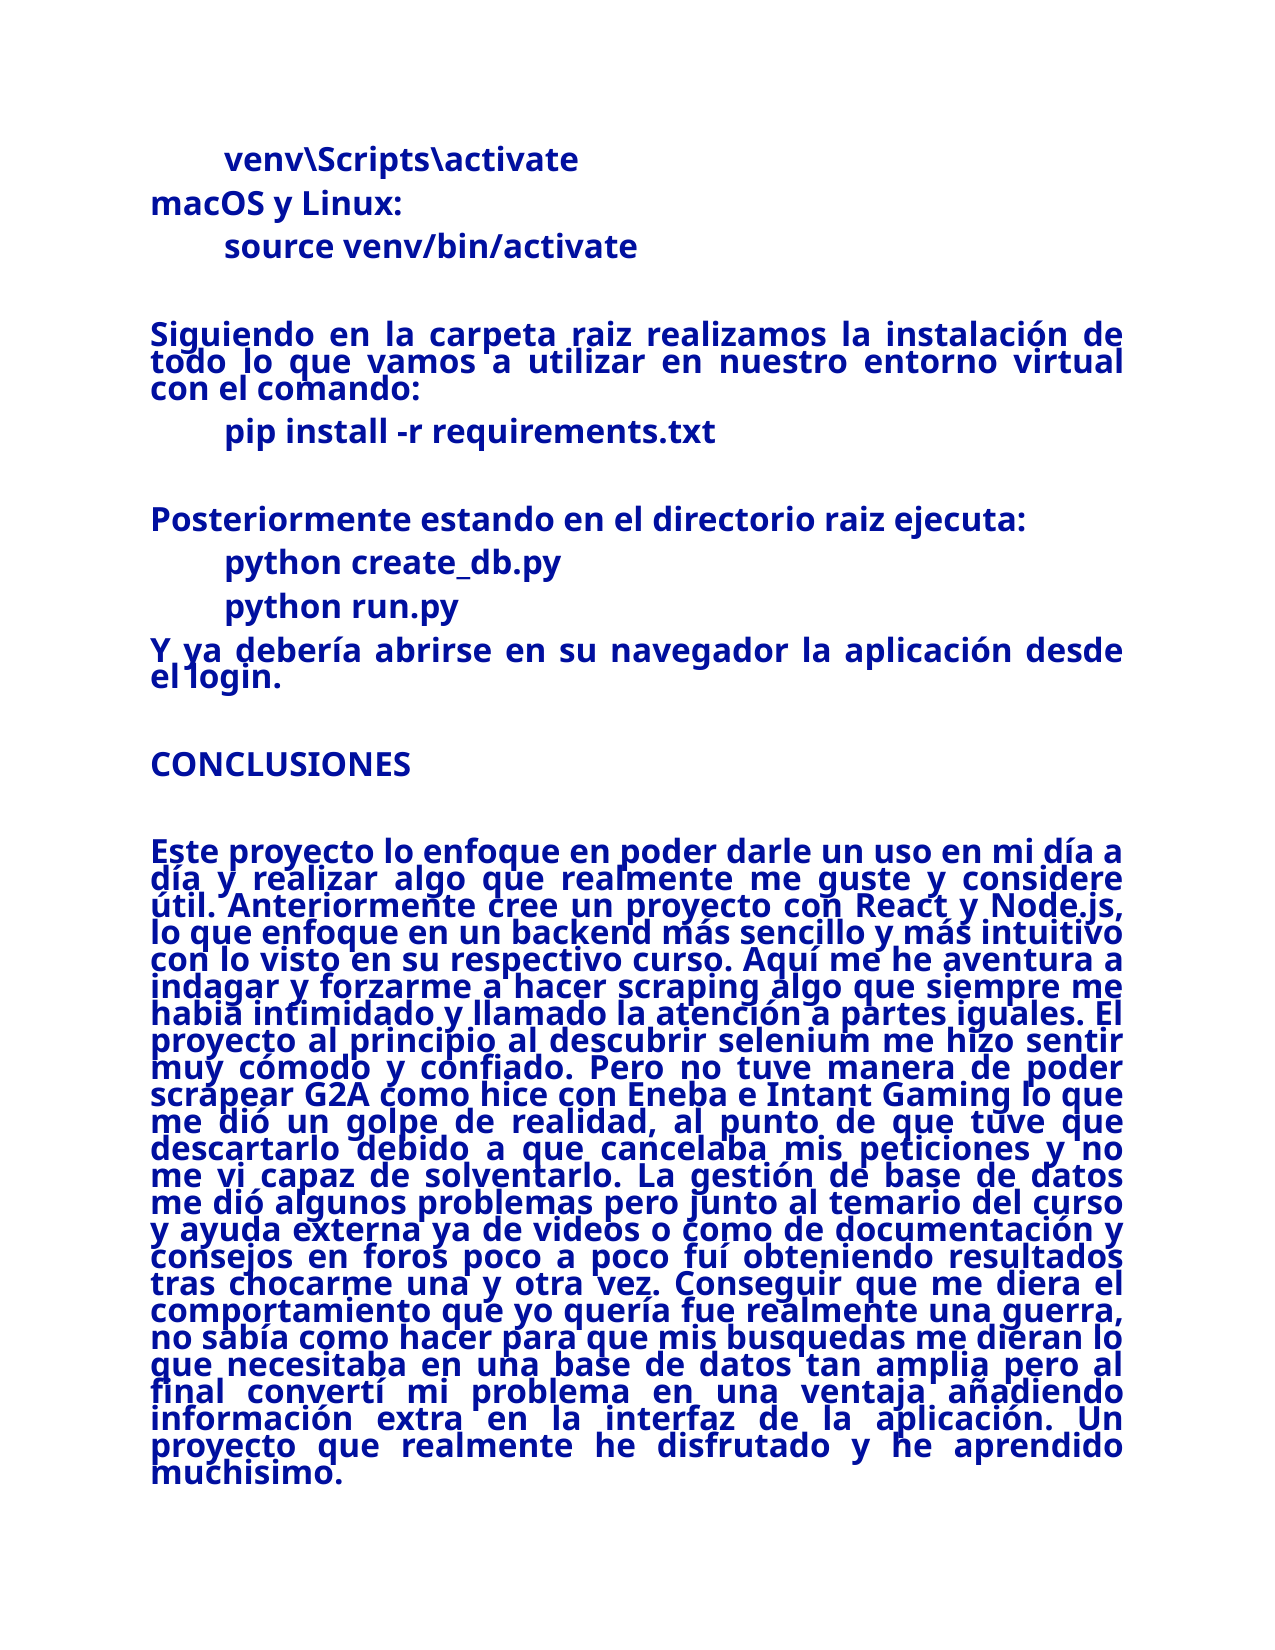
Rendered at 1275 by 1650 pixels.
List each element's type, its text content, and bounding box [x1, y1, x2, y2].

text source venv/bin/activate [150, 237, 1125, 264]
text pip install -r requirements.txt [150, 422, 1125, 449]
text CONCLUSIONES [150, 755, 1125, 782]
text python create_db.py [150, 553, 1125, 580]
text venv\Scripts\activate [150, 150, 1125, 177]
text Siguiendo en la carpeta raiz realizamos la instalación de todo lo que vamos a utilizar en nuestro entorno virtual con el comando: [150, 324, 1125, 406]
text python run.py [150, 597, 1125, 624]
text macOS y Linux: [150, 194, 1125, 221]
text Este proyecto lo enfoque en poder darle un uso en mi día a día y realizar algo que realmente me guste y considere útil. Anteriormente cree un proyecto con React y Node.js, lo que enfoque en un backend más sencillo y más intuitivo con lo visto en su respectivo curso. Aquí me he aventura a indagar y forzarme a hacer scraping algo que siempre me habia intimidado y llamado la atención a partes iguales. El proyecto al principio al descubrir selenium me hizo sentir muy cómodo y confiado. Pero no tuve manera de poder scrapear G2A como hice con Eneba e Intant Gaming lo que me dió un golpe de realidad, al punto de que tuve que descartarlo debido a que cancelaba mis peticiones y no me vi capaz de solventarlo. La gestión de base de datos me dió algunos problemas pero junto al temario del curso y ayuda externa ya de videos o como de documentación y consejos en foros poco a poco fuí obteniendo resultados tras chocarme una y otra vez. Conseguir que me diera el comportamiento que yo quería fue realmente una guerra, no sabía como hacer para que mis busquedas me dieran lo que necesitaba en una base de datos tan amplia pero al final convertí mi problema en una ventaja añadiendo información extra en la interfaz de la aplicación. Un proyecto que realmente he disfrutado y he aprendido muchisimo. [150, 842, 1125, 1489]
text Y ya debería abrirse en su navegador la aplicación desde el login. [150, 640, 1125, 694]
text Posteriormente estando en el directorio raiz ejecuta: [150, 509, 1125, 536]
